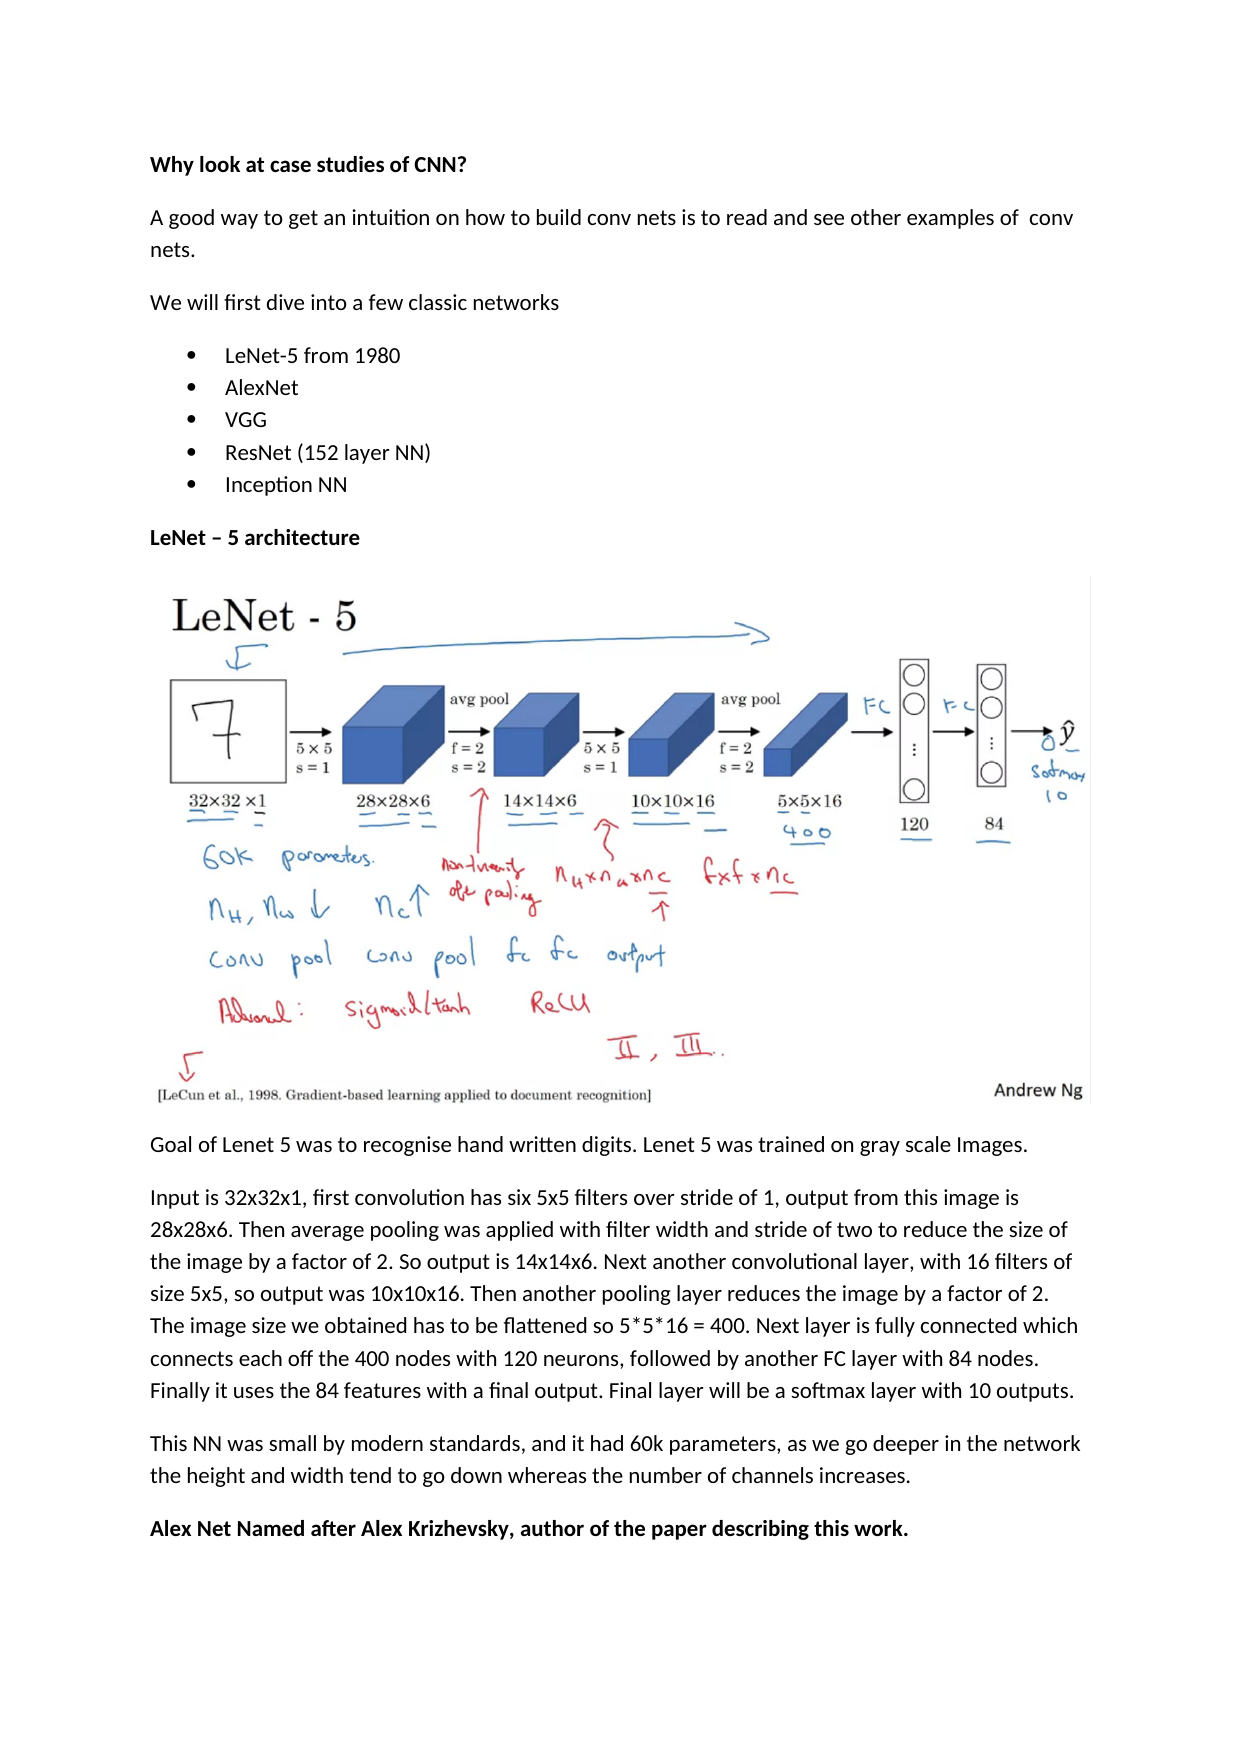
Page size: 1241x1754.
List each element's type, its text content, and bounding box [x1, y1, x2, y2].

list AlexNet [187, 373, 1090, 401]
text LeNet – 5 architecture [150, 523, 1090, 551]
text This NN was small by modern standards, and it had 60k parameters, as we go deeper in the network the height and width tend to go down whereas the number of channels increases. [150, 1429, 1090, 1489]
list ResNet (152 layer NN) [187, 438, 1090, 466]
list VGG [187, 406, 1090, 434]
text Alex Net Named after Alex Krizhevsky, author of the paper describing this work. [150, 1514, 1090, 1542]
text We will first dive into a few classic networks [150, 288, 1090, 316]
text Why look at case studies of CNN? [150, 150, 1090, 178]
list Inception NN [187, 470, 1090, 498]
text Goal of Lenet 5 was to recognise hand written digits. Lenet 5 was trained on gray scale Images. [150, 1130, 1090, 1158]
text A good way to get an intuition on how to build conv nets is to read and see other examples of conv nets. [150, 203, 1090, 263]
list LeNet-5 from 1980 [187, 341, 1090, 369]
text Input is 32x32x1, first convolution has six 5x5 filters over stride of 1, output from this image is 28x28x6. Then average pooling was applied with filter width and stride of two to reduce the size of the image by a factor of 2. So output is 14x14x6. Next another convolutional layer, with 16 filters of size 5x5, so output was 10x10x16. Then another pooling layer reduces the image by a factor of 2. The image size we obtained has to be flattened so 5*5*16 = 400. Next layer is fully connected which connects each off the 400 nodes with 120 neurons, followed by another FC layer with 84 nodes. Finally it uses the 84 features with a final output. Final layer will be a softmax layer with 10 outputs. [150, 1183, 1090, 1404]
picture [150, 576, 1091, 1105]
